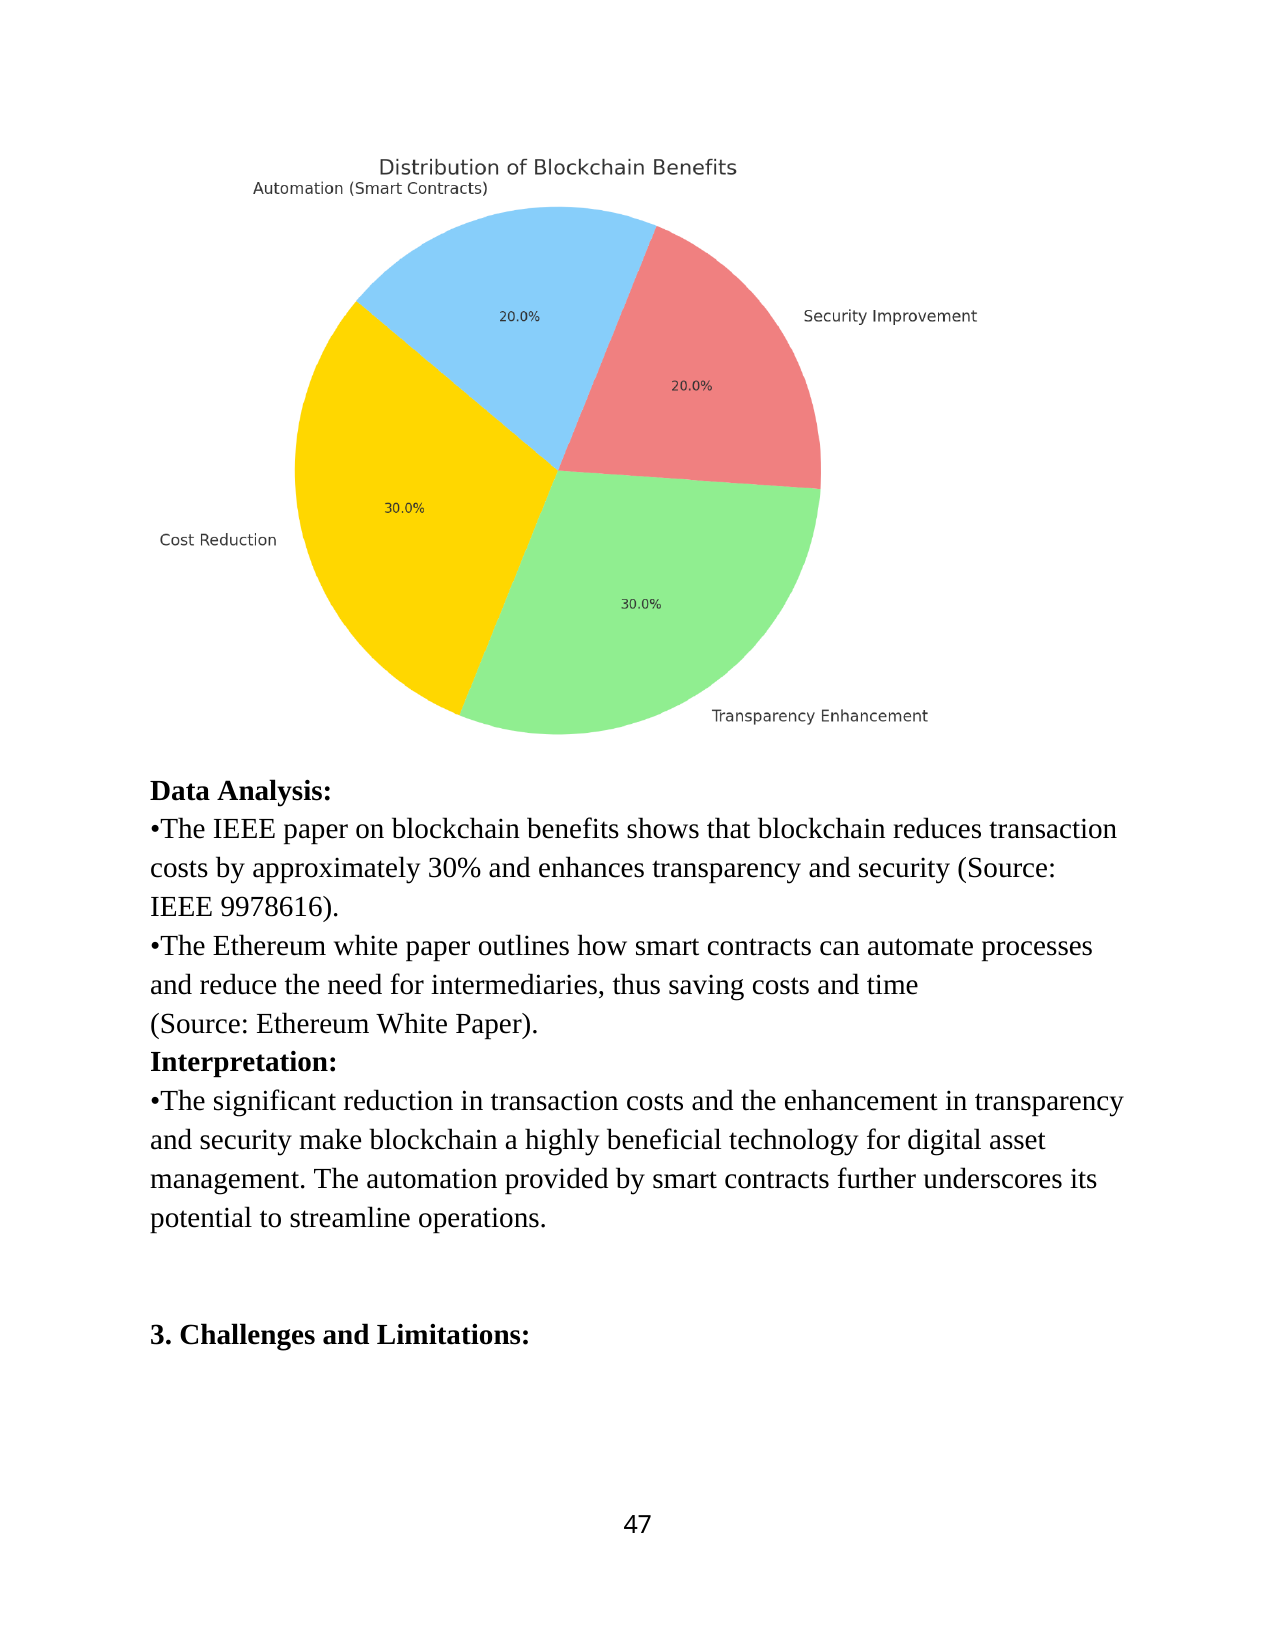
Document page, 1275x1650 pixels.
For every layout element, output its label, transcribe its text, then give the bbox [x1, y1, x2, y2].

text Interpretation: [150, 1044, 1125, 1078]
text (Source: Ethereum White Paper). [150, 1006, 1125, 1039]
text 3. Challenges and Limitations: [150, 1317, 1125, 1351]
text •The IEEE paper on blockchain benefits shows that blockchain reduces transaction costs by approximately 30% and enhances transparency and security (Source: IEEE 9978616). [150, 811, 1125, 923]
picture [150, 150, 986, 768]
text •The Ethereum white paper outlines how smart contracts can automate processes and reduce the need for intermediaries, thus saving costs and time [150, 928, 1125, 1000]
text •The significant reduction in transaction costs and the enhancement in transparency and security make blockchain a highly beneficial technology for digital asset management. The automation provided by smart contracts further underscores its potential to streamline operations. [150, 1083, 1125, 1233]
text Data Analysis: [150, 773, 1125, 806]
